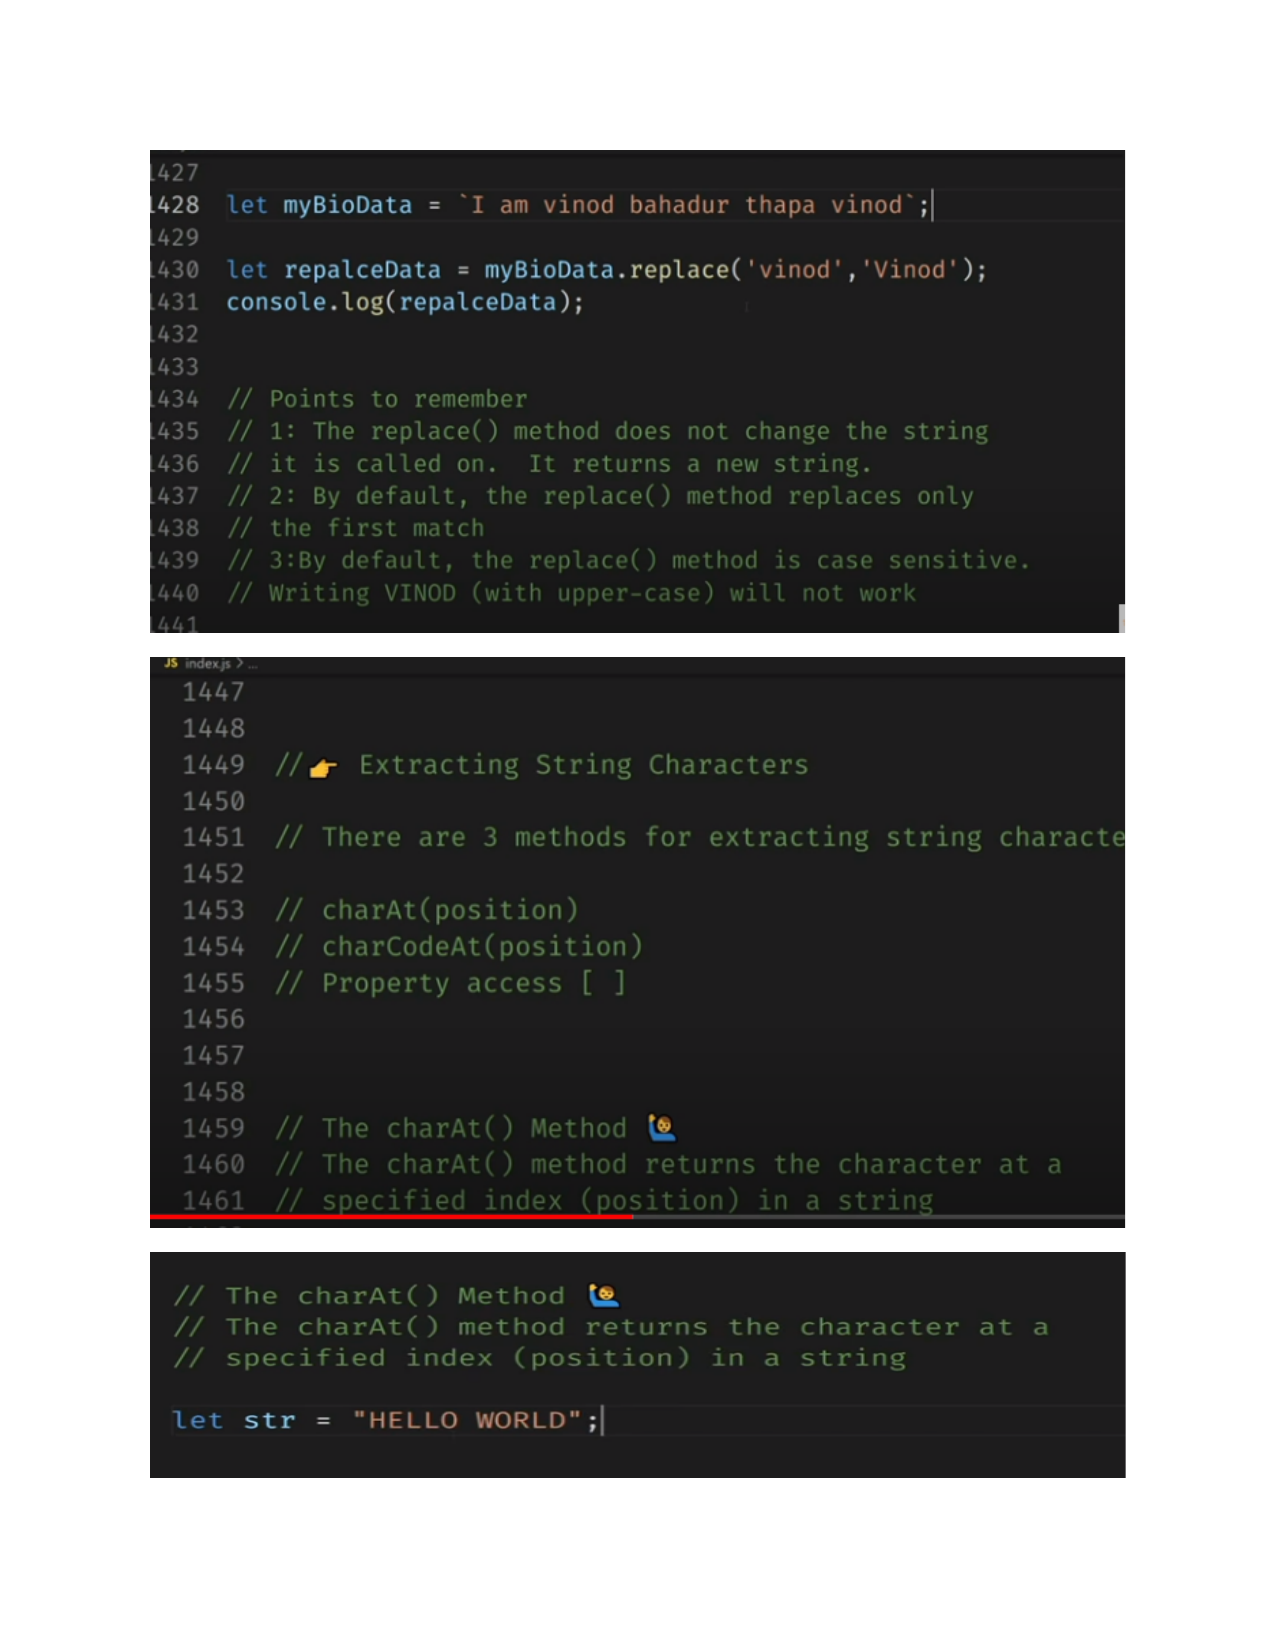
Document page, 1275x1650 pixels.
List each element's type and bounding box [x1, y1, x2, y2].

picture [150, 657, 1125, 1228]
picture [150, 150, 1125, 633]
picture [150, 1252, 1126, 1478]
